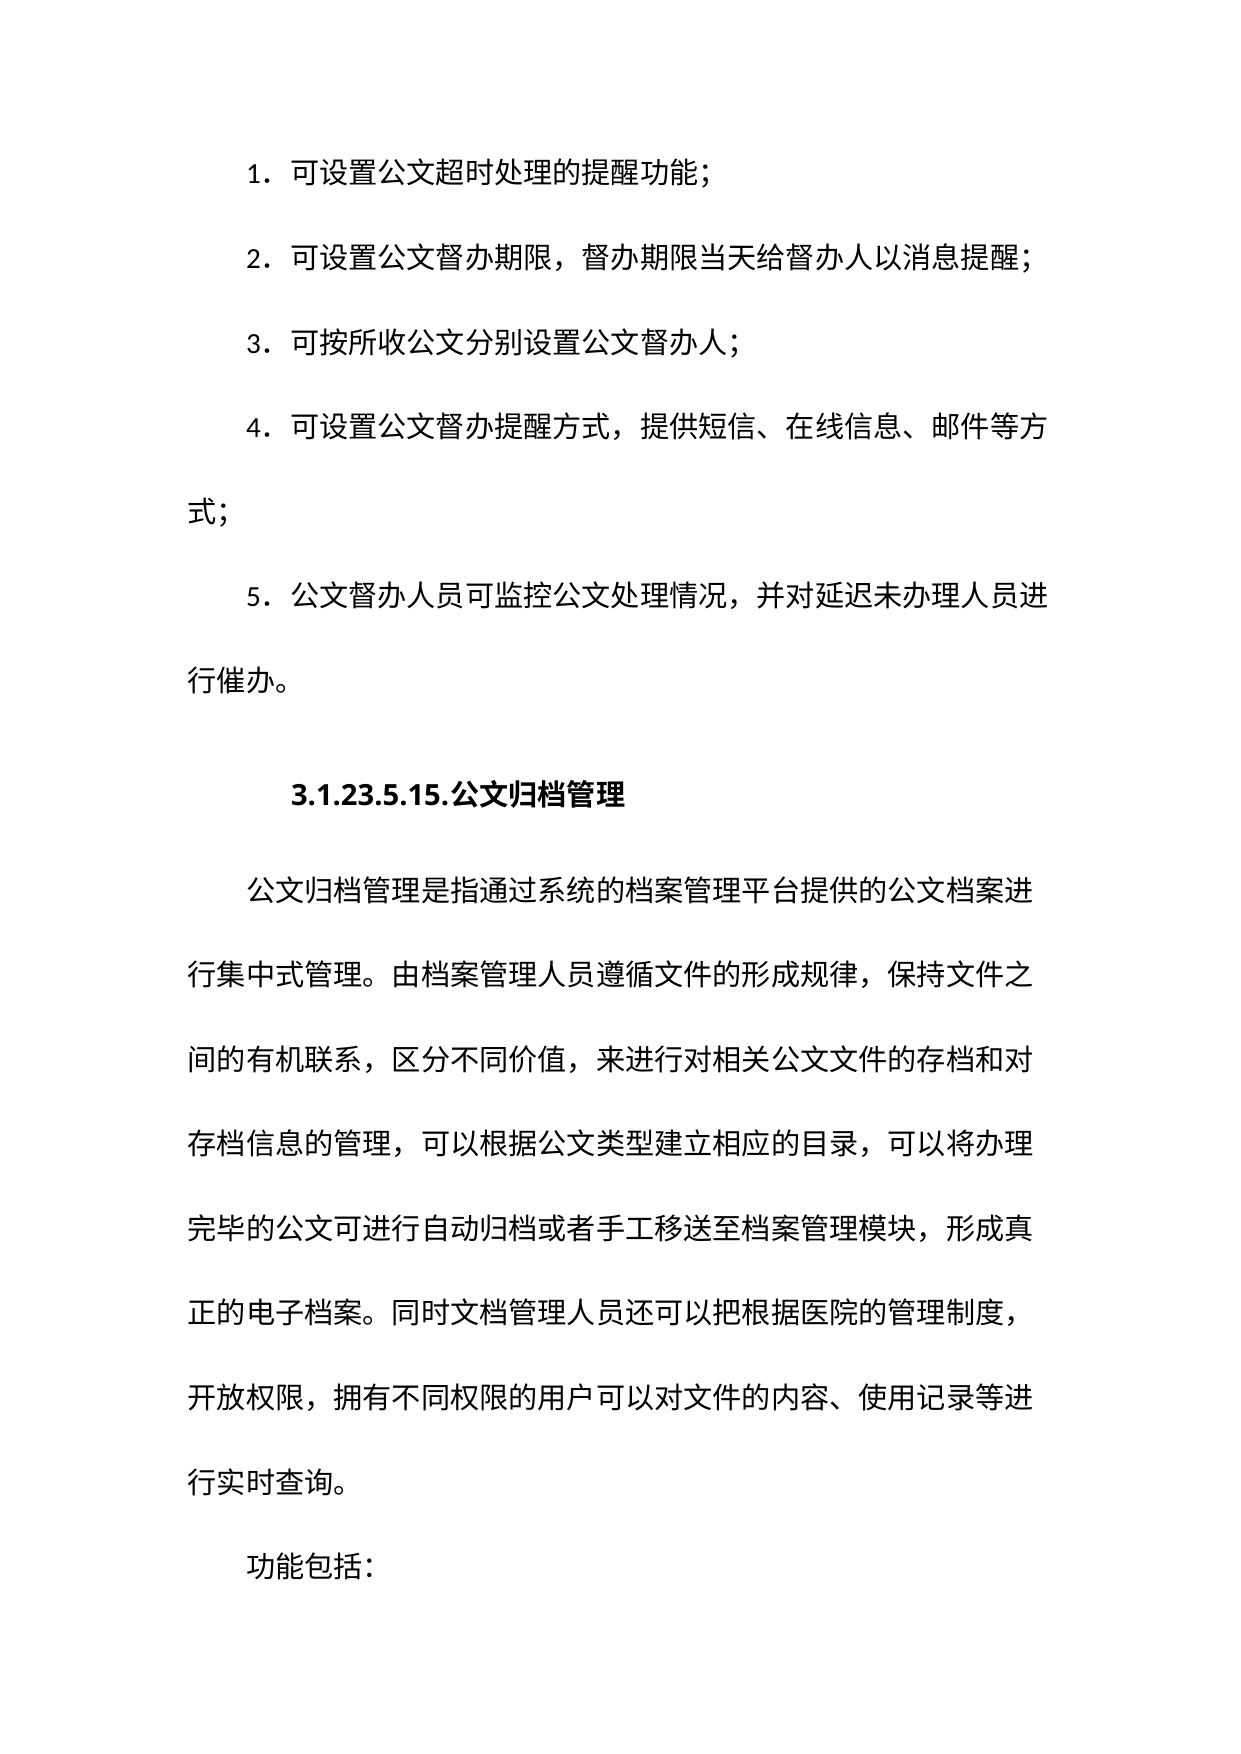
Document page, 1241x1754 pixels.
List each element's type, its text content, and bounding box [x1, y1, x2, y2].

subtitle 公文归档管理 [291, 771, 1053, 814]
text 功能包括： [187, 1544, 1053, 1586]
list 可设置公文督办期限，督办期限当天给督办人以消息提醒； [187, 234, 1053, 277]
list 可按所收公文分别设置公文督办人； [187, 319, 1053, 361]
list 公文督办人员可监控公文处理情况，并对延迟未办理人员进行催办。 [187, 573, 1053, 700]
list 可设置公文超时处理的提醒功能； [187, 150, 1053, 192]
text 公文归档管理是指通过系统的档案管理平台提供的公文档案进行集中式管理。由档案管理人员遵循文件的形成规律，保持文件之间的有机联系，区分不同价值，来进行对相关公文文件的存档和对存档信息的管理，可以根据公文类型建立相应的目录，可以将办理完毕的公文可进行自动归档或者手工移送至档案管理模块，形成真正的电子档案。同时文档管理人员还可以把根据医院的管理制度，开放权限，拥有不同权限的用户可以对文件的内容、使用记录等进行实时查询。 [187, 867, 1053, 1501]
list 可设置公文督办提醒方式，提供短信、在线信息、邮件等方式； [187, 404, 1053, 531]
